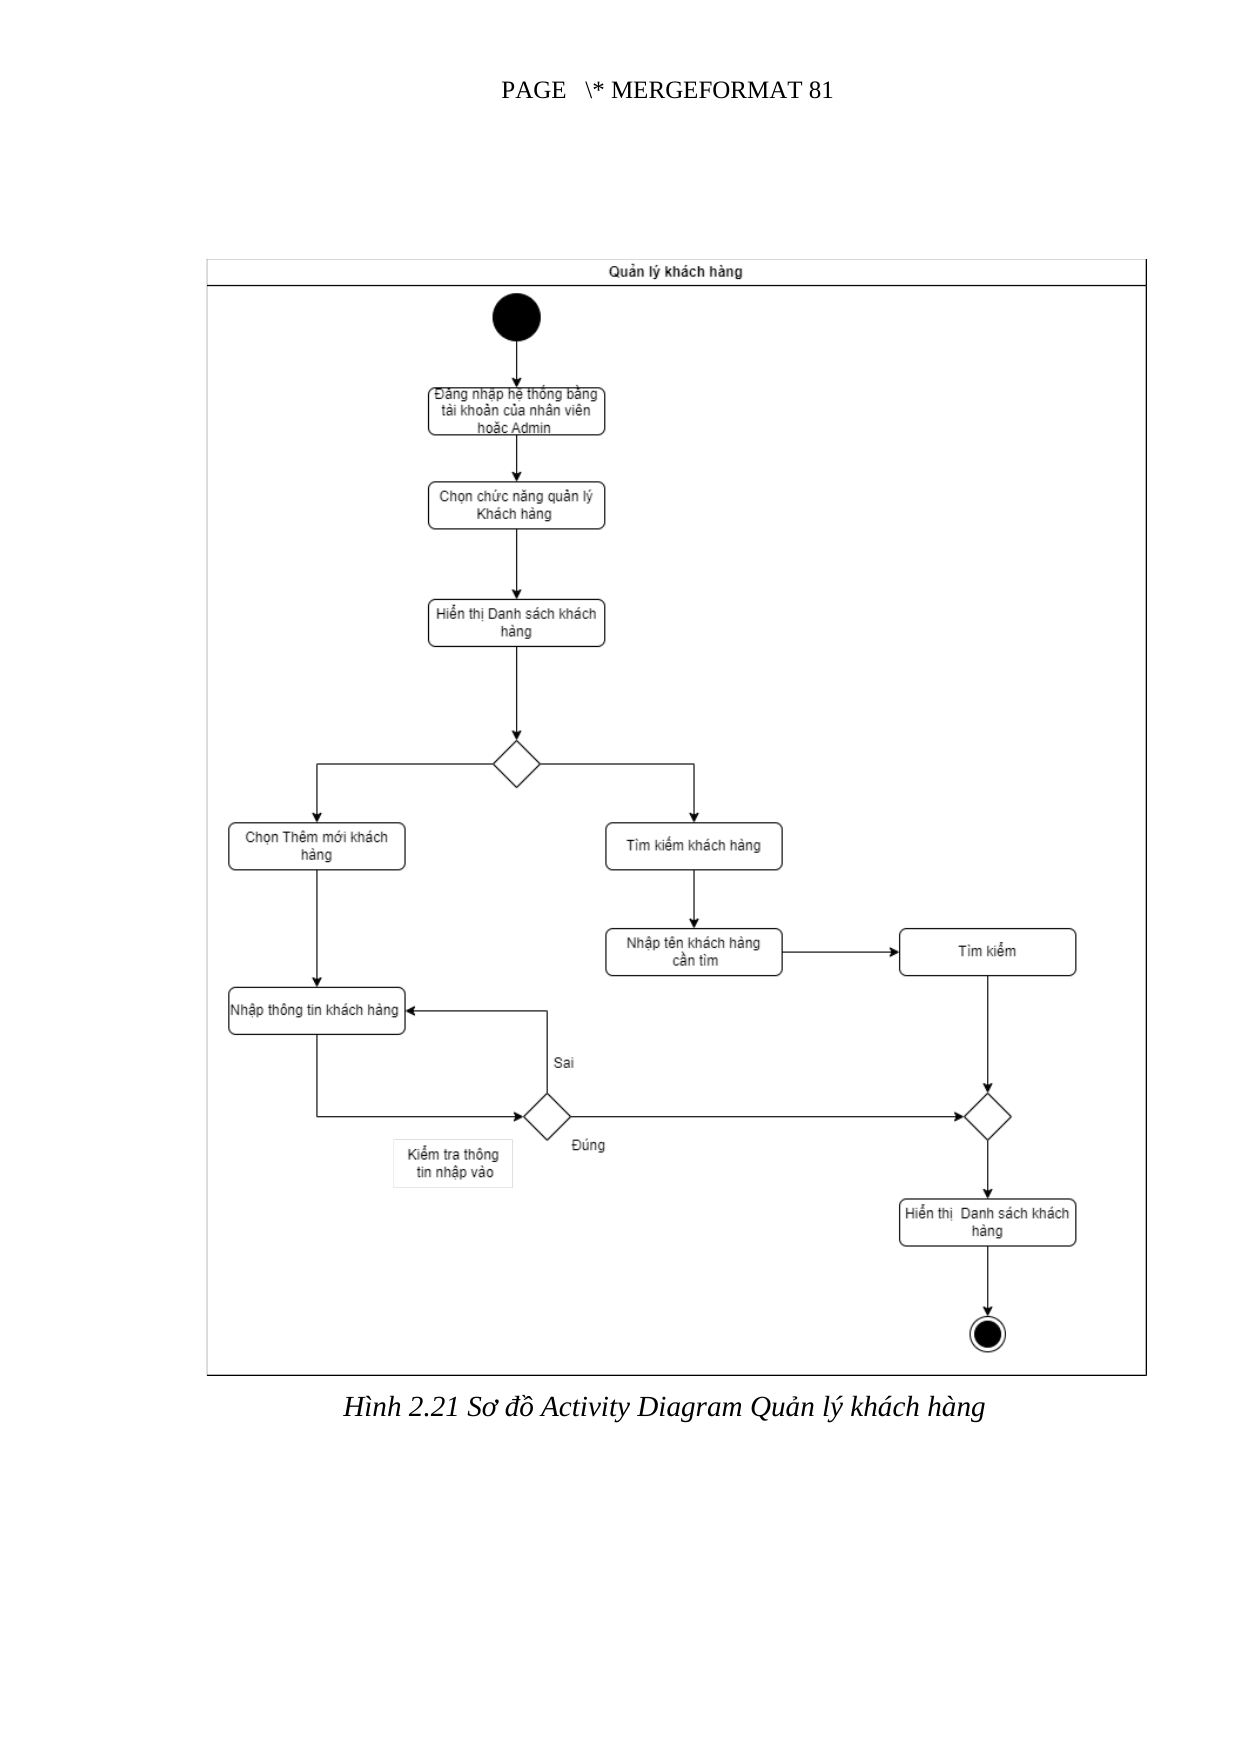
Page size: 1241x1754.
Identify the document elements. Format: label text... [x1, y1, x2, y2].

text Hình 2.21 Sơ đồ Activity Diagram Quản lý khách hàng [207, 1389, 1122, 1422]
picture [206, 259, 1147, 1376]
